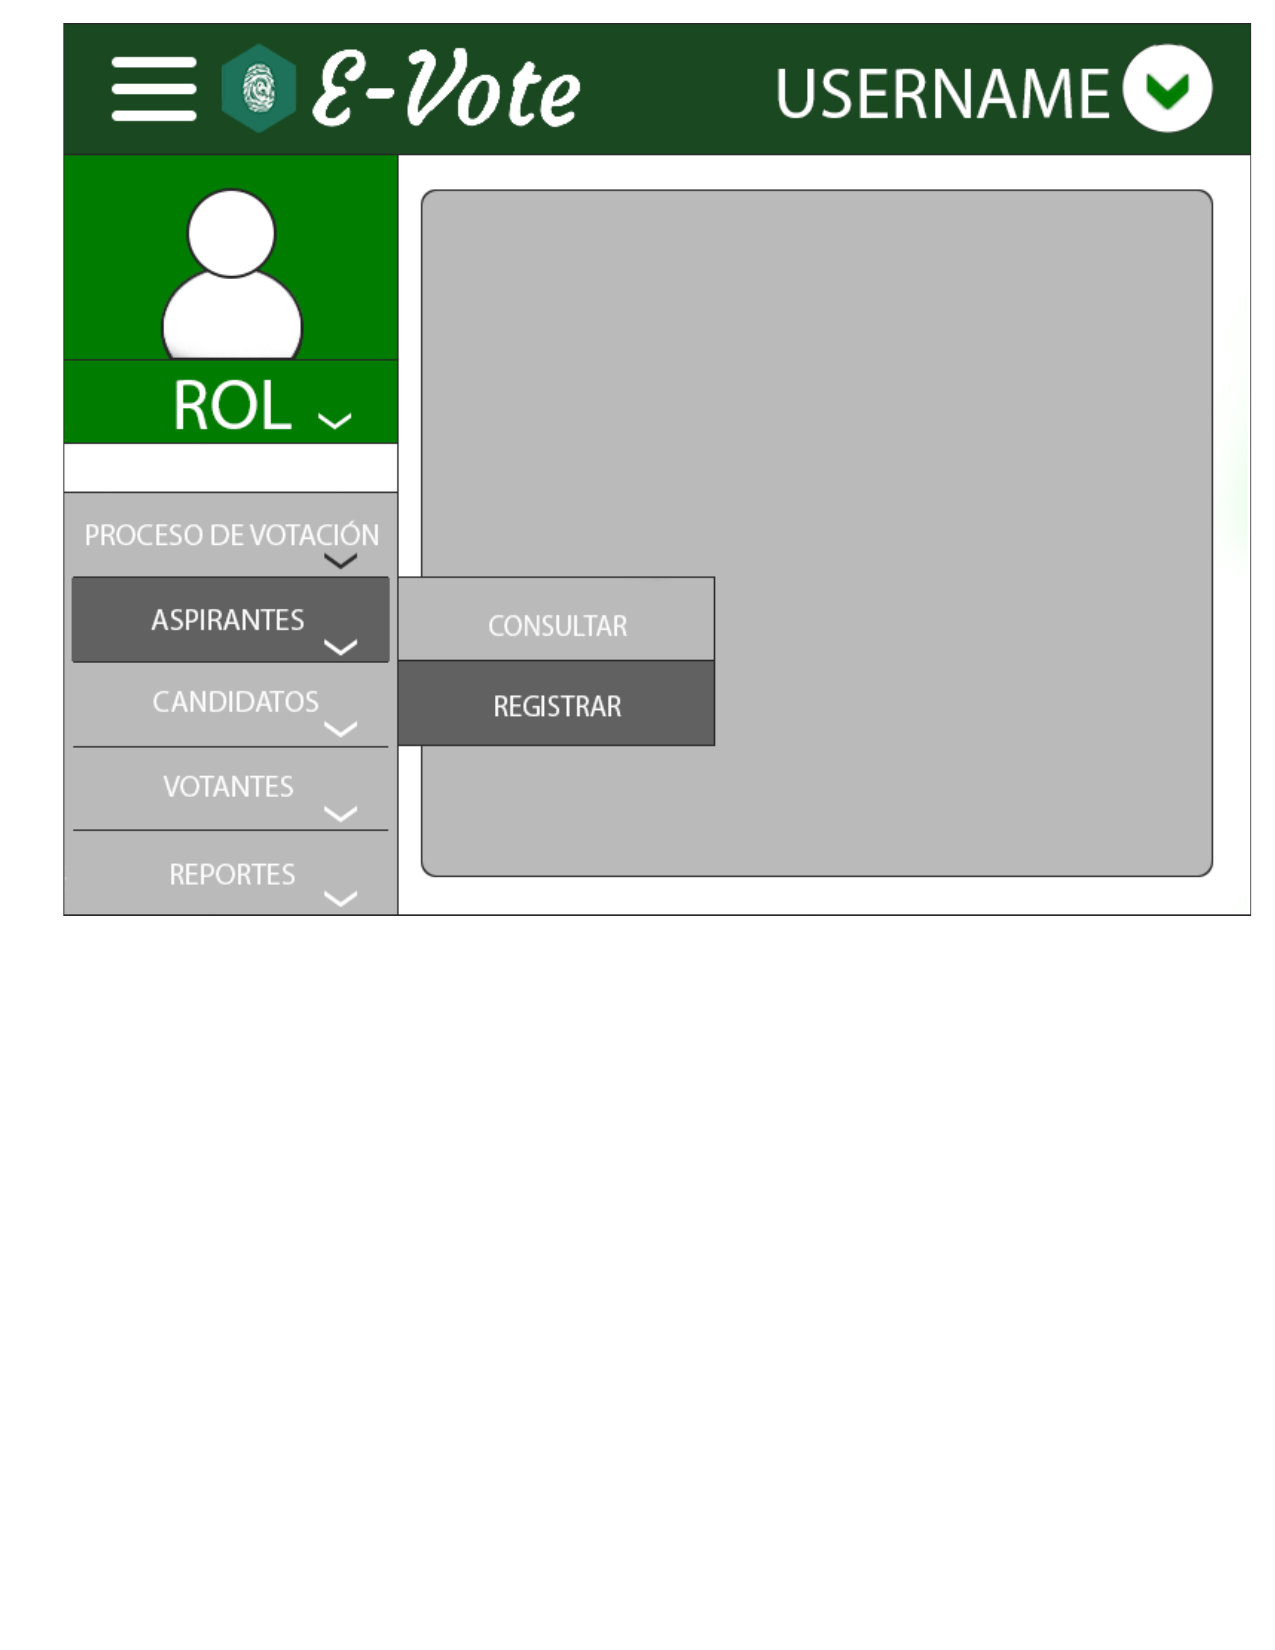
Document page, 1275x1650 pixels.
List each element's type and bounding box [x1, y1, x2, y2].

picture [63, 23, 1252, 916]
